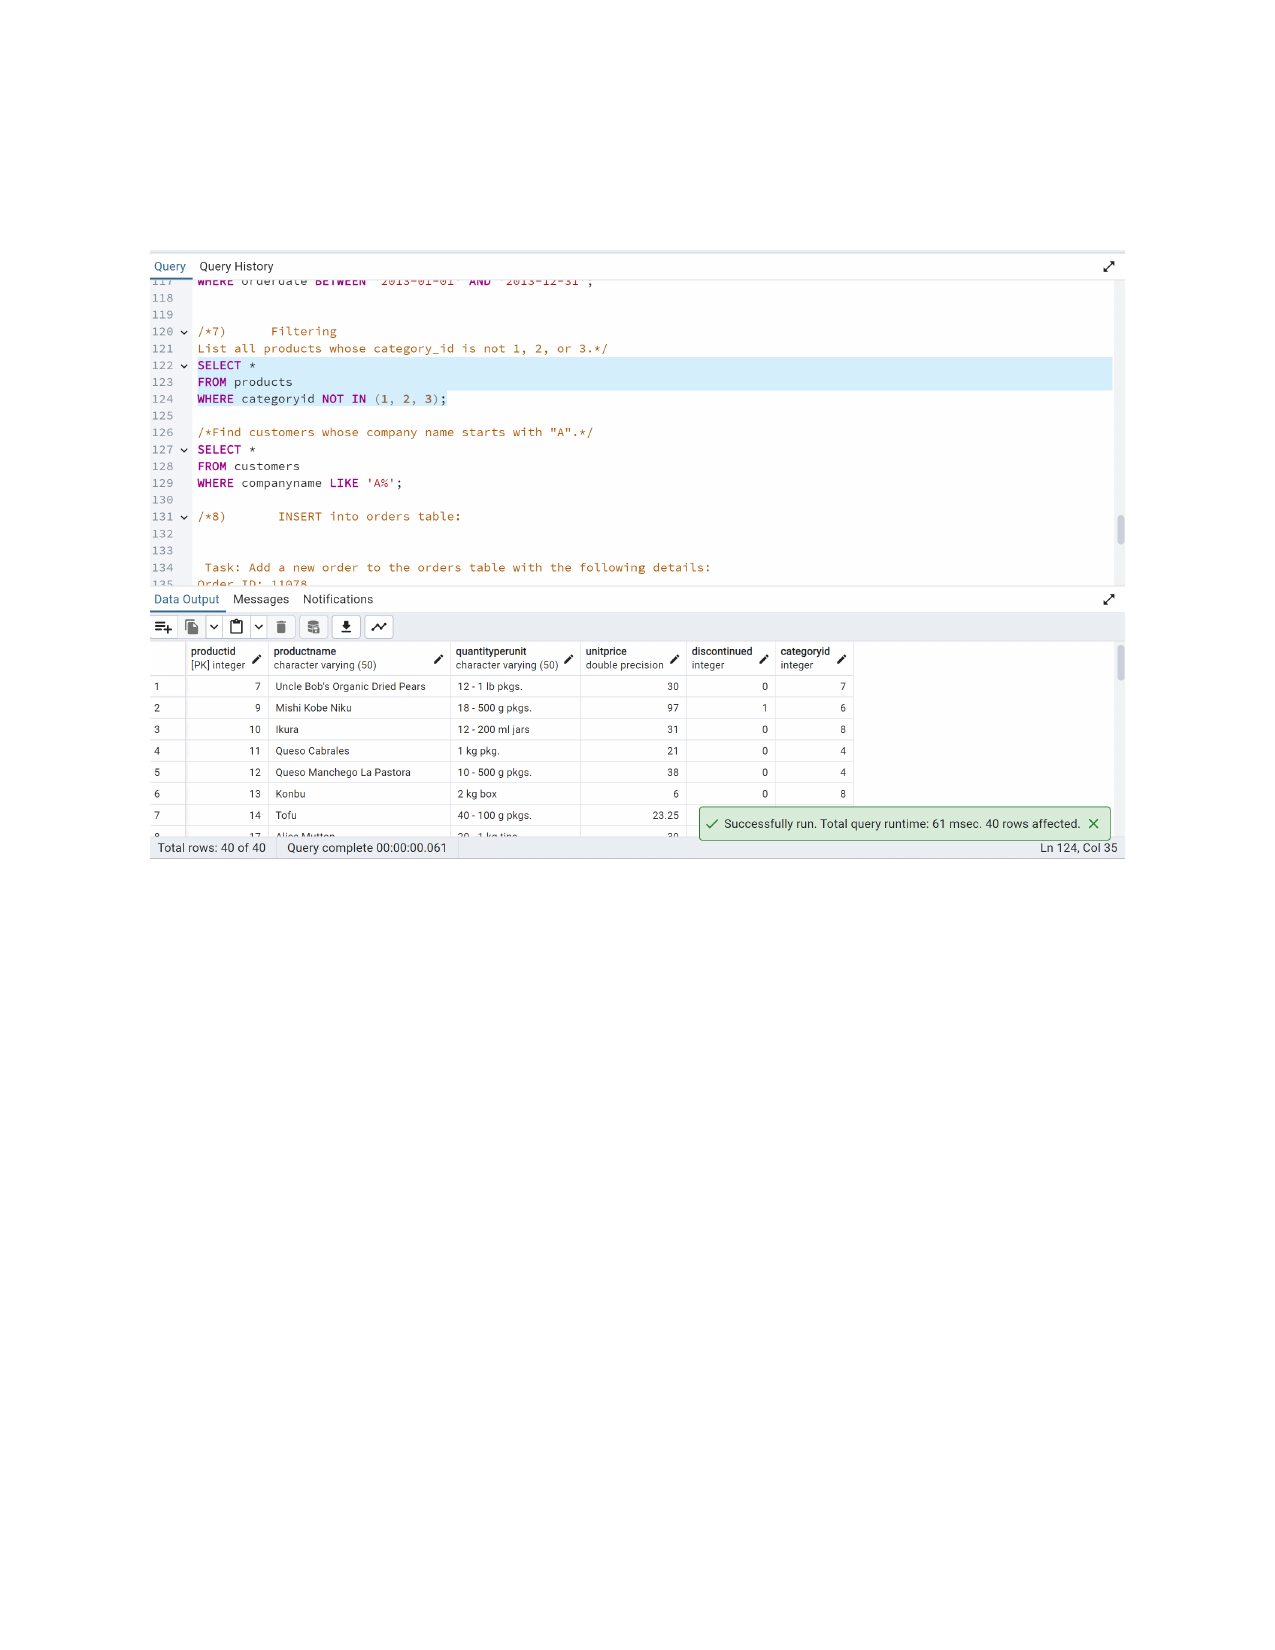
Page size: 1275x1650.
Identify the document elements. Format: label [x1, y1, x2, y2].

picture [150, 250, 1125, 859]
